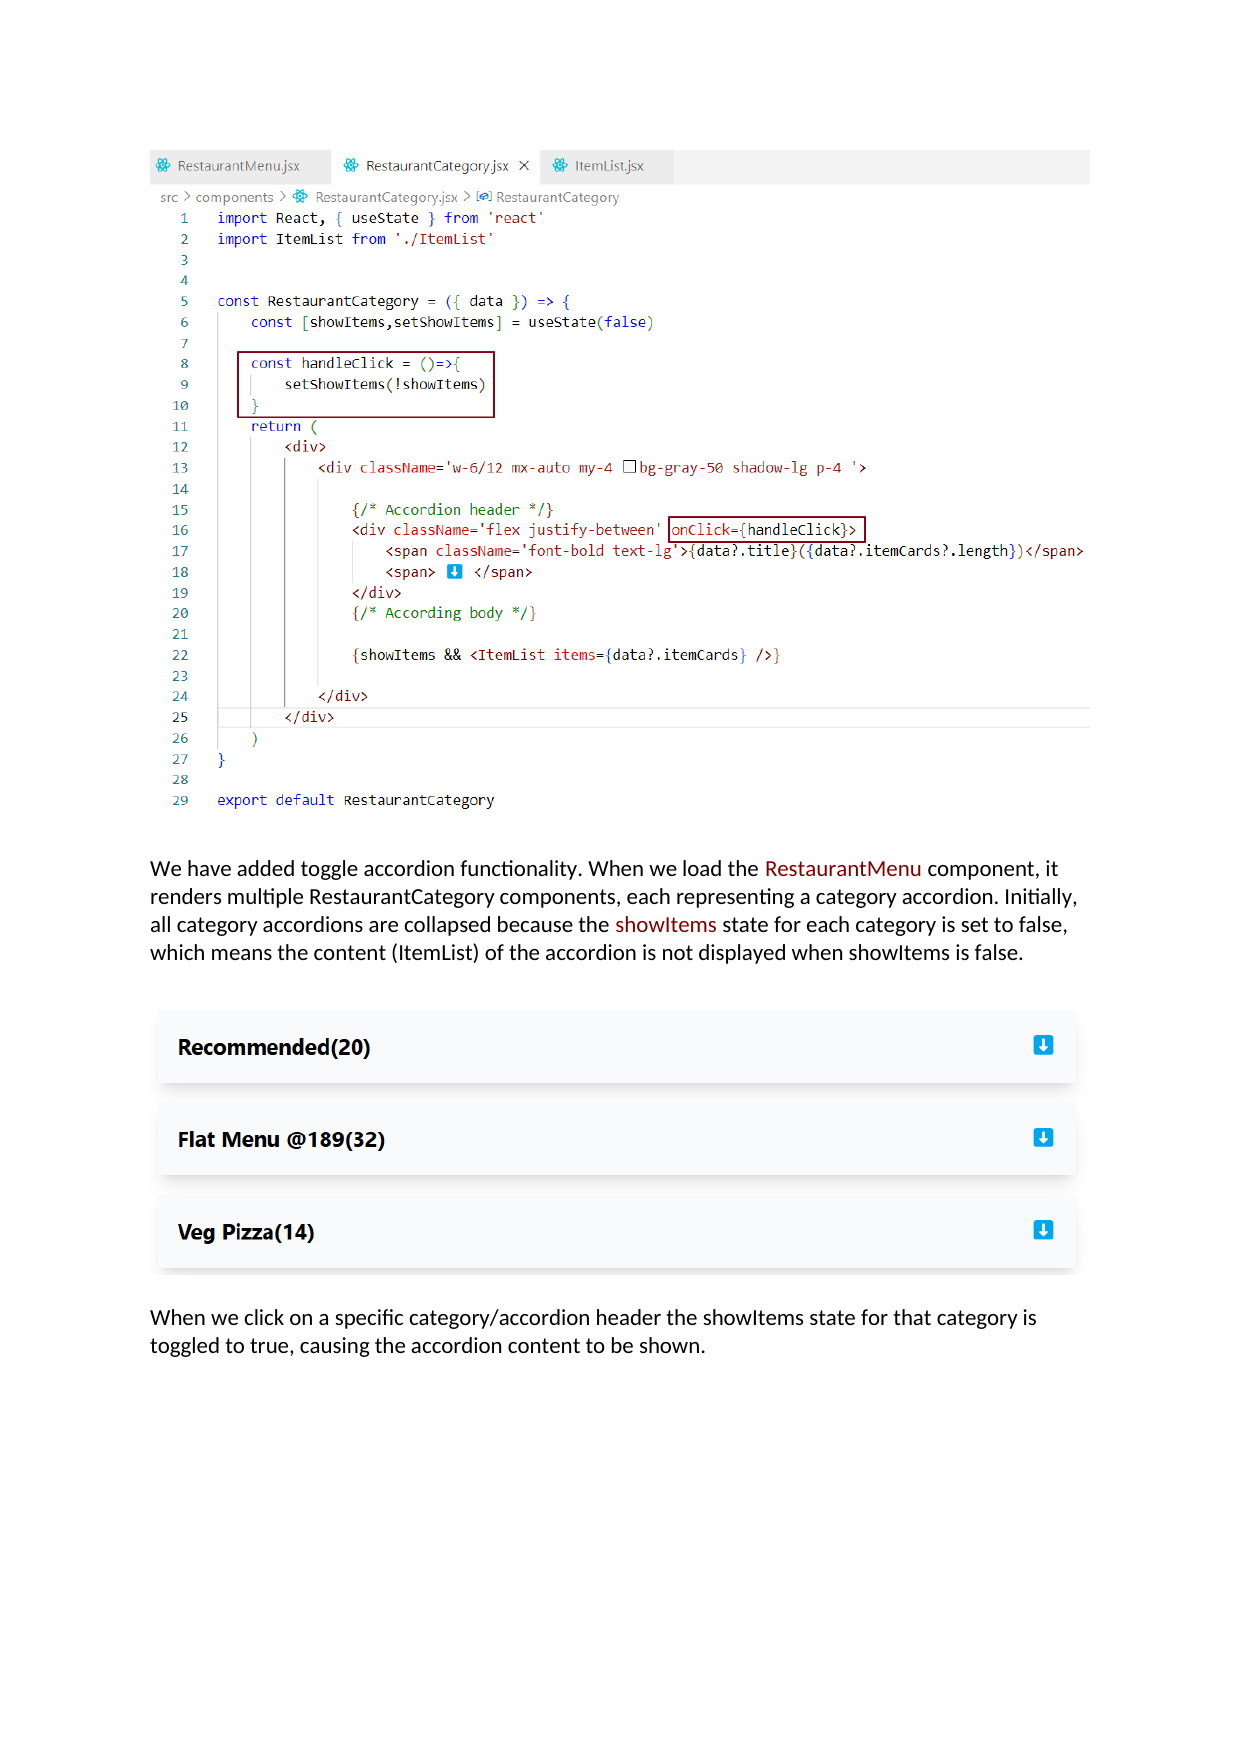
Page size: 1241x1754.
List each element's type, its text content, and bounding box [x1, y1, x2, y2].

picture [150, 995, 1091, 1275]
picture [150, 150, 1091, 825]
text When we click on a specific category/accordion header the showItems state for that category is toggled to true, causing the accordion content to be shown. [150, 1303, 1090, 1359]
text We have added toggle accordion functionality. When we load the RestaurantMenu component, it renders multiple RestaurantCategory components, each representing a category accordion. Initially, all category accordions are collapsed because the showItems state for each category is set to false, which means the content (ItemList) of the accordion is not displayed when showItems is false. [150, 854, 1090, 966]
